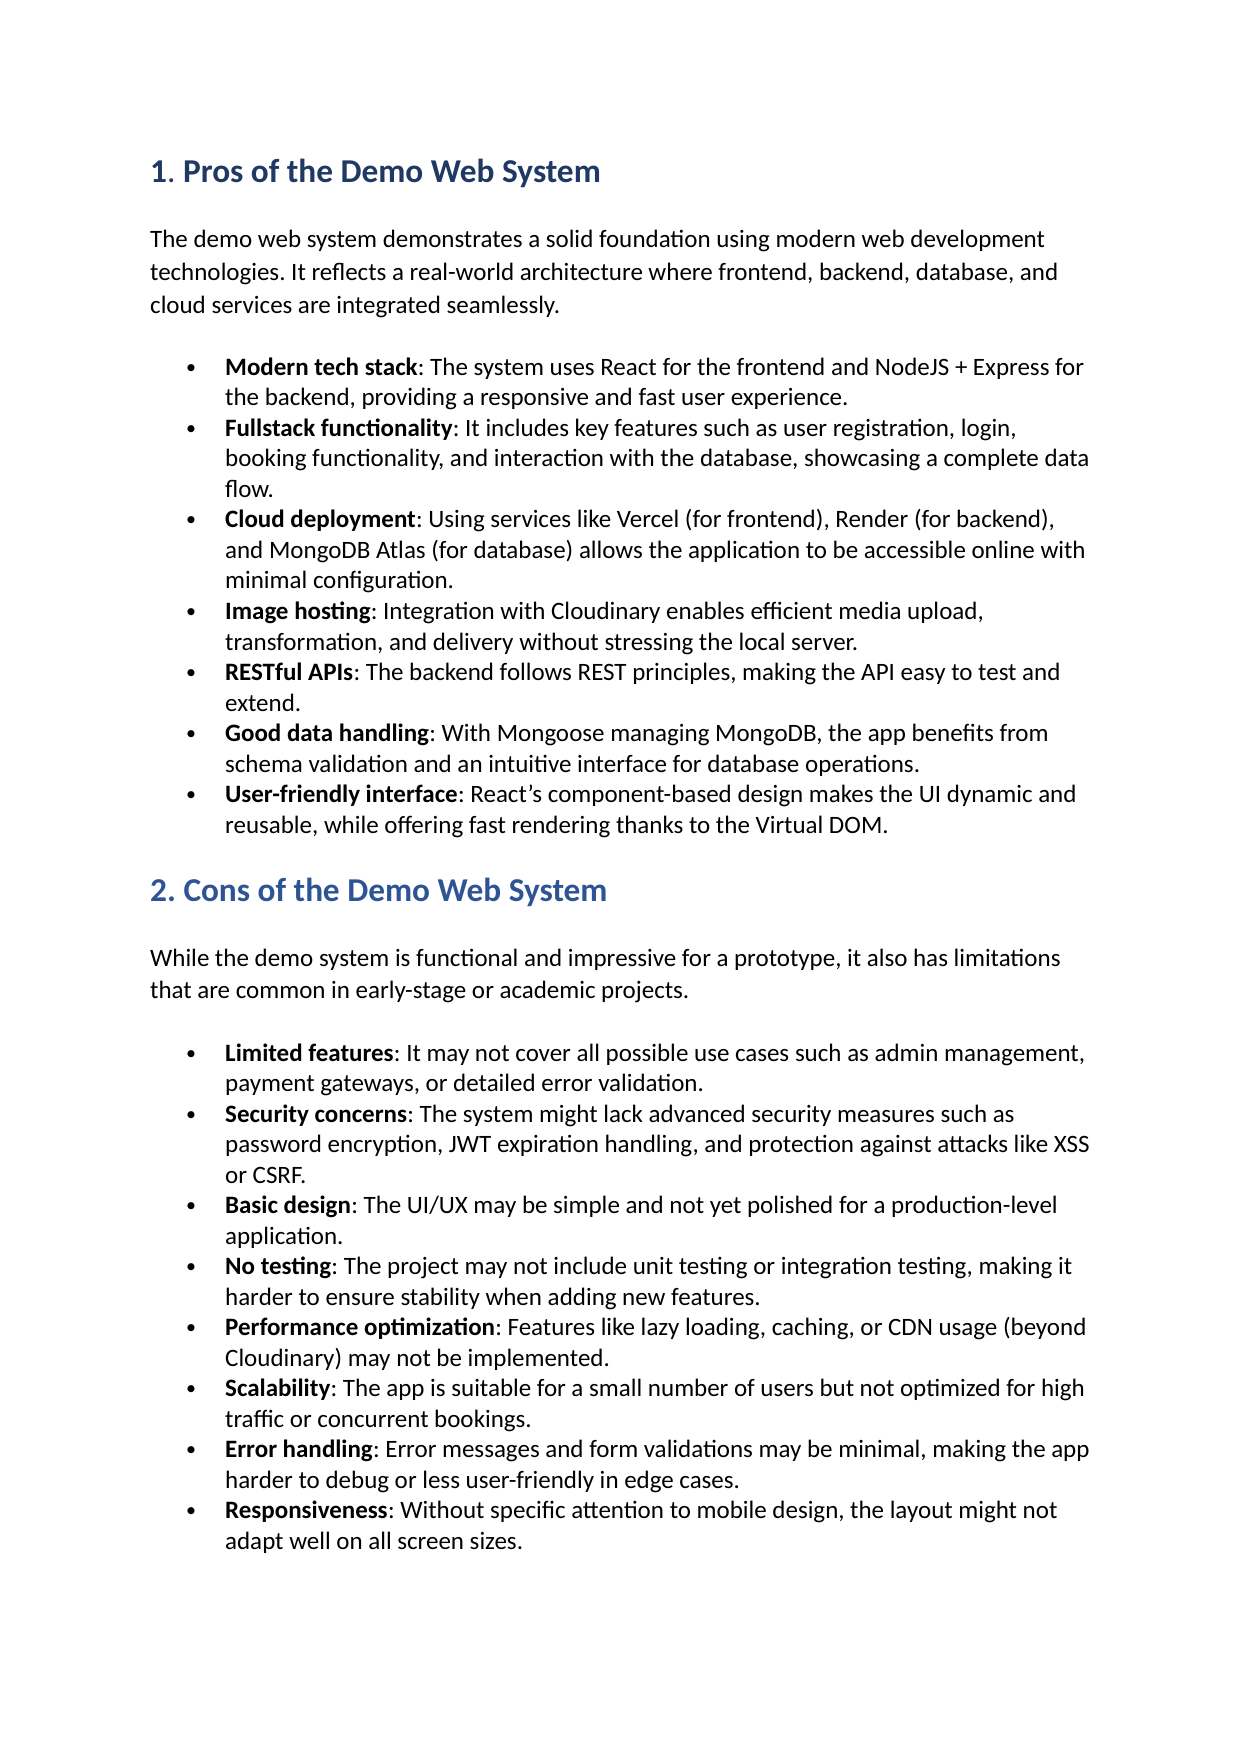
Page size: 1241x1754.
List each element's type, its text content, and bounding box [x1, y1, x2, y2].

list RESTful APIs: The backend follows REST principles, making the API easy to test and extend. [187, 656, 1090, 717]
list Modern tech stack: The system uses React for the frontend and NodeJS + Express for the backend, providing a responsive and fast user experience. [187, 351, 1090, 412]
subtitle 1. Pros of the Demo Web System [150, 150, 1090, 191]
list Error handling: Error messages and form validations may be minimal, making the app harder to debug or less user-friendly in edge cases. [187, 1433, 1090, 1494]
list Performance optimization: Features like lazy loading, caching, or CDN usage (beyond Cloudinary) may not be implemented. [187, 1311, 1090, 1372]
list Limited features: It may not cover all possible use cases such as admin management, payment gateways, or detailed error validation. [187, 1037, 1090, 1098]
list Basic design: The UI/UX may be simple and not yet polished for a production-level application. [187, 1189, 1090, 1250]
list User-friendly interface: React’s component-based design makes the UI dynamic and reusable, while offering fast rendering thanks to the Virtual DOM. [187, 778, 1090, 839]
text The demo web system demonstrates a solid foundation using modern web development technologies. It reflects a real-world architecture where frontend, backend, database, and cloud services are integrated seamlessly. [150, 223, 1090, 319]
list Cloud deployment: Using services like Vercel (for frontend), Render (for backend), and MongoDB Atlas (for database) allows the application to be accessible online with minimal configuration. [187, 504, 1090, 595]
text While the demo system is functional and impressive for a prototype, it also has limitations that are common in early-stage or academic projects. [150, 942, 1090, 1005]
list No testing: The project may not include unit testing or integration testing, making it harder to ensure stability when adding new features. [187, 1250, 1090, 1311]
list Scalability: The app is suitable for a small number of users but not optimized for high traffic or concurrent bookings. [187, 1372, 1090, 1433]
list Good data handling: With Mongoose managing MongoDB, the app benefits from schema validation and an intuitive interface for database operations. [187, 717, 1090, 778]
list Security concerns: The system might lack advanced security measures such as password encryption, JWT expiration handling, and protection against attacks like XSS or CSRF. [187, 1098, 1090, 1189]
list Fullstack functionality: It includes key features such as user registration, login, booking functionality, and interaction with the database, showcasing a complete data flow. [187, 412, 1090, 504]
list Responsiveness: Without specific attention to mobile design, the layout might not adapt well on all screen sizes. [187, 1494, 1090, 1556]
list Image hosting: Integration with Cloudinary enables efficient media upload, transformation, and delivery without stressing the local server. [187, 595, 1090, 656]
subtitle 2. Cons of the Demo Web System [150, 868, 1090, 909]
